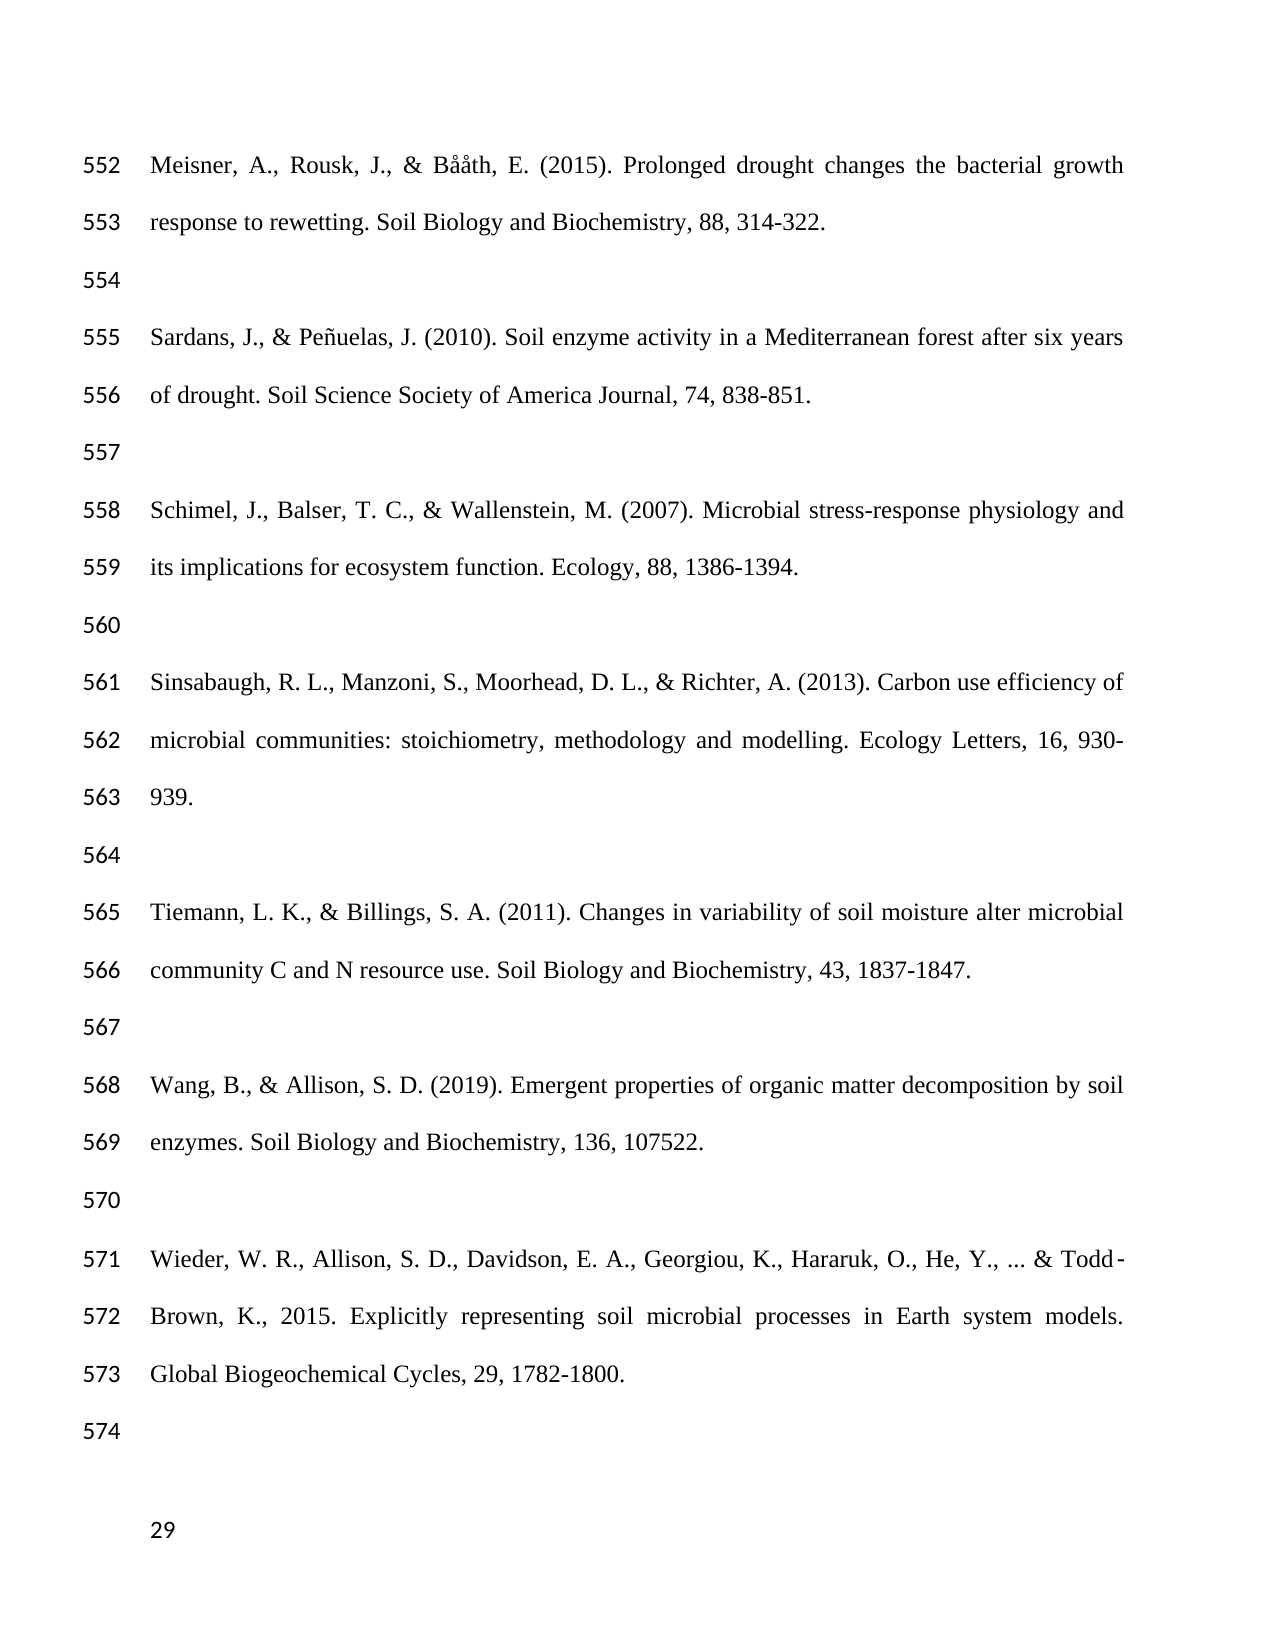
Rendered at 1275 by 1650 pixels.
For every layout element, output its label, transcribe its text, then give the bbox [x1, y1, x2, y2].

text Sardans, J., & Peñuelas, J. (2010). Soil enzyme activity in a Mediterranean forest after six years of drought. Soil Science Society of America Journal, 74, 838-851. [150, 322, 1125, 409]
text Tiemann, L. K., & Billings, S. A. (2011). Changes in variability of soil moisture alter microbial community C and N resource use. Soil Biology and Biochemistry, 43, 1837-1847. [150, 897, 1125, 984]
text Schimel, J., Balser, T. C., & Wallenstein, M. (2007). Microbial stress‐response physiology and its implications for ecosystem function. Ecology, 88, 1386-1394. [150, 495, 1125, 581]
text Wang, B., & Allison, S. D. (2019). Emergent properties of organic matter decomposition by soil enzymes. Soil Biology and Biochemistry, 136, 107522. [150, 1070, 1125, 1156]
text Wieder, W. R., Allison, S. D., Davidson, E. A., Georgiou, K., Hararuk, O., He, Y., ... & Todd‐Brown, K., 2015. Explicitly representing soil microbial processes in Earth system models. Global Biogeochemical Cycles, 29, 1782-1800. [150, 1242, 1125, 1388]
text Sinsabaugh, R. L., Manzoni, S., Moorhead, D. L., & Richter, A. (2013). Carbon use efficiency of microbial communities: stoichiometry, methodology and modelling. Ecology Letters, 16, 930-939. [150, 667, 1125, 811]
text Meisner, A., Rousk, J., & Bååth, E. (2015). Prolonged drought changes the bacterial growth response to rewetting. Soil Biology and Biochemistry, 88, 314-322. [150, 150, 1125, 236]
